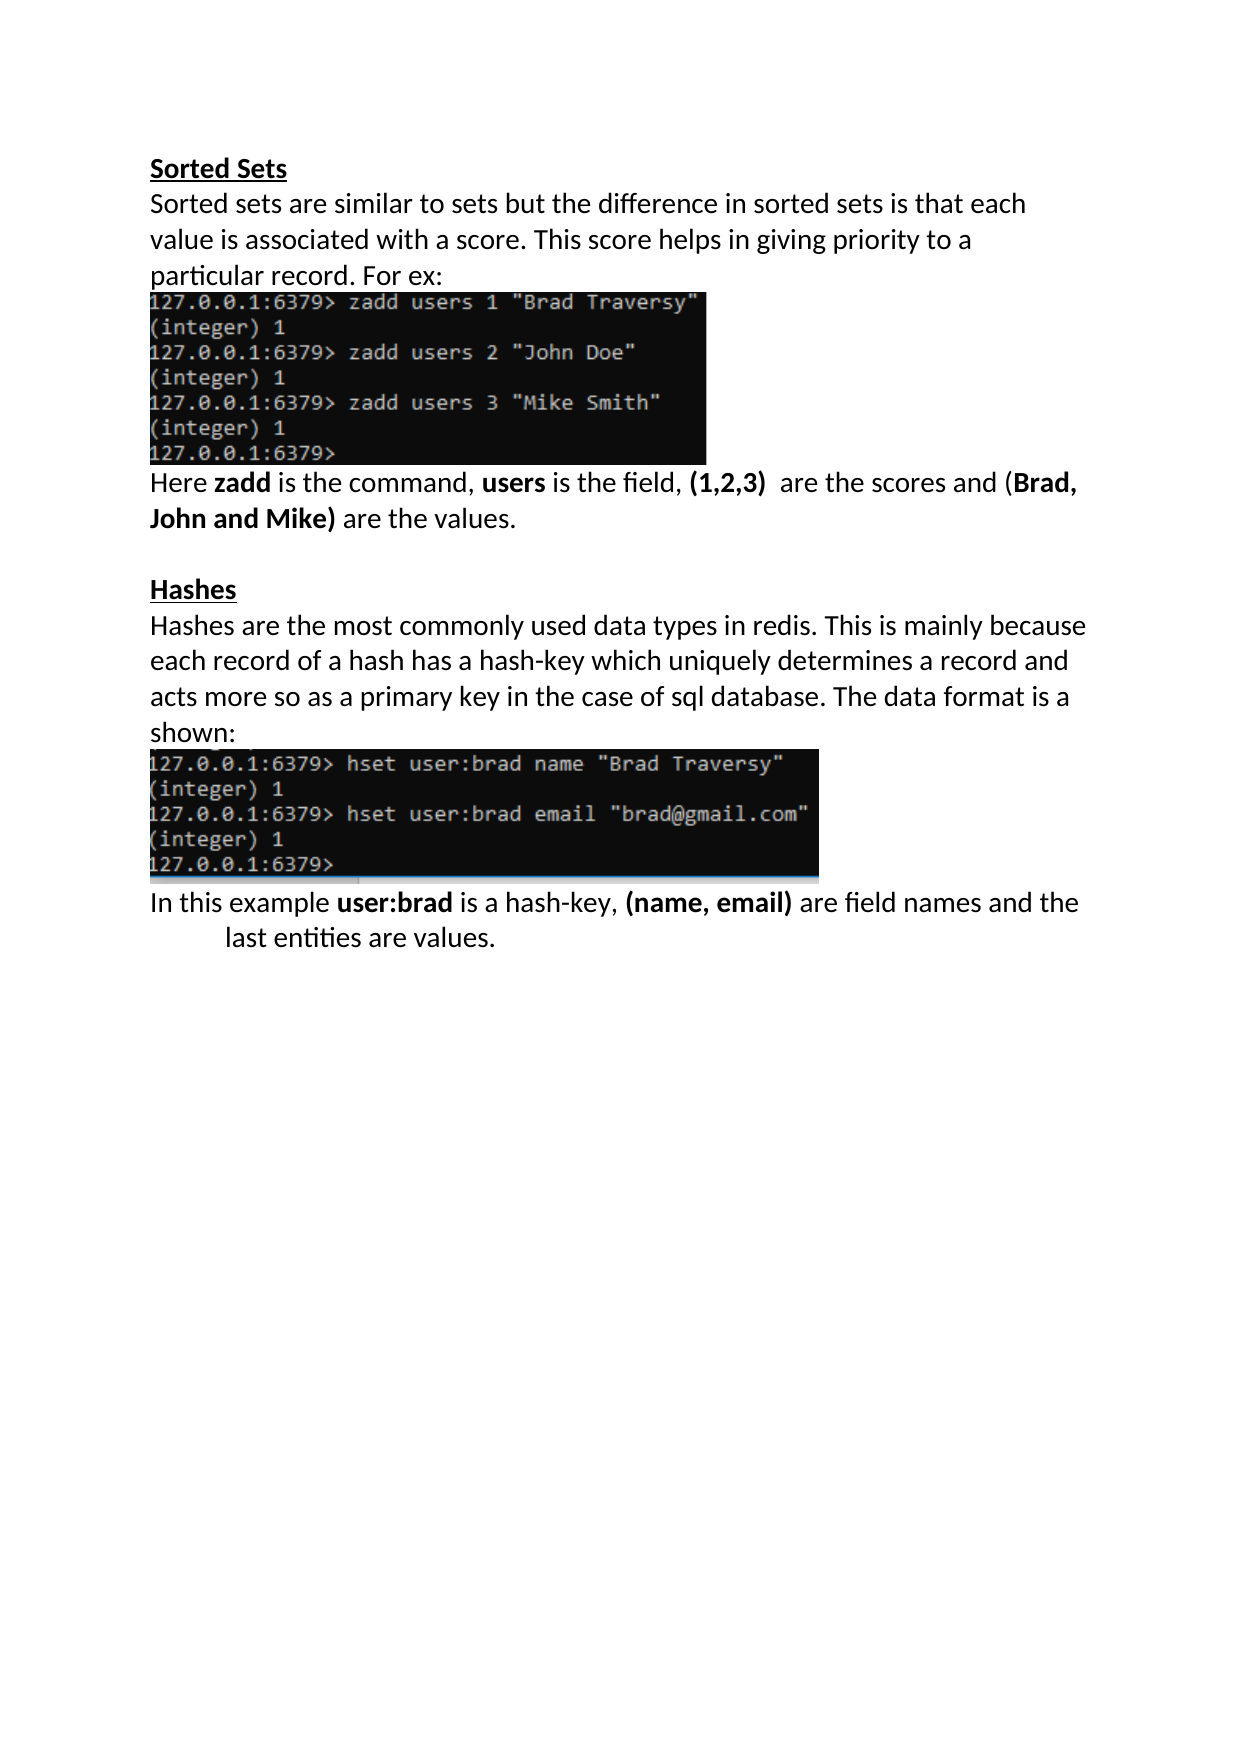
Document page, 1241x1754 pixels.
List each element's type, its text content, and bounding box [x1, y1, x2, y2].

text In this example user:brad is a hash-key, (name, email) are field names and the last entities are values. [150, 884, 1090, 955]
text Hashes [150, 571, 1090, 607]
text Hashes are the most commonly used data types in redis. This is mainly because each record of a hash has a hash-key which uniquely determines a record and acts more so as a primary key in the case of sql database. The data format is a shown: [150, 607, 1090, 749]
picture [150, 292, 707, 465]
text Here zadd is the command, users is the field, (1,2,3) are the scores and (Brad, John and Mike) are the values. [150, 464, 1090, 536]
text Sorted Sets [150, 150, 1090, 186]
picture [150, 749, 819, 884]
text Sorted sets are similar to sets but the difference in sorted sets is that each value is associated with a score. This score helps in giving priority to a particular record. For ex: [150, 186, 1090, 292]
